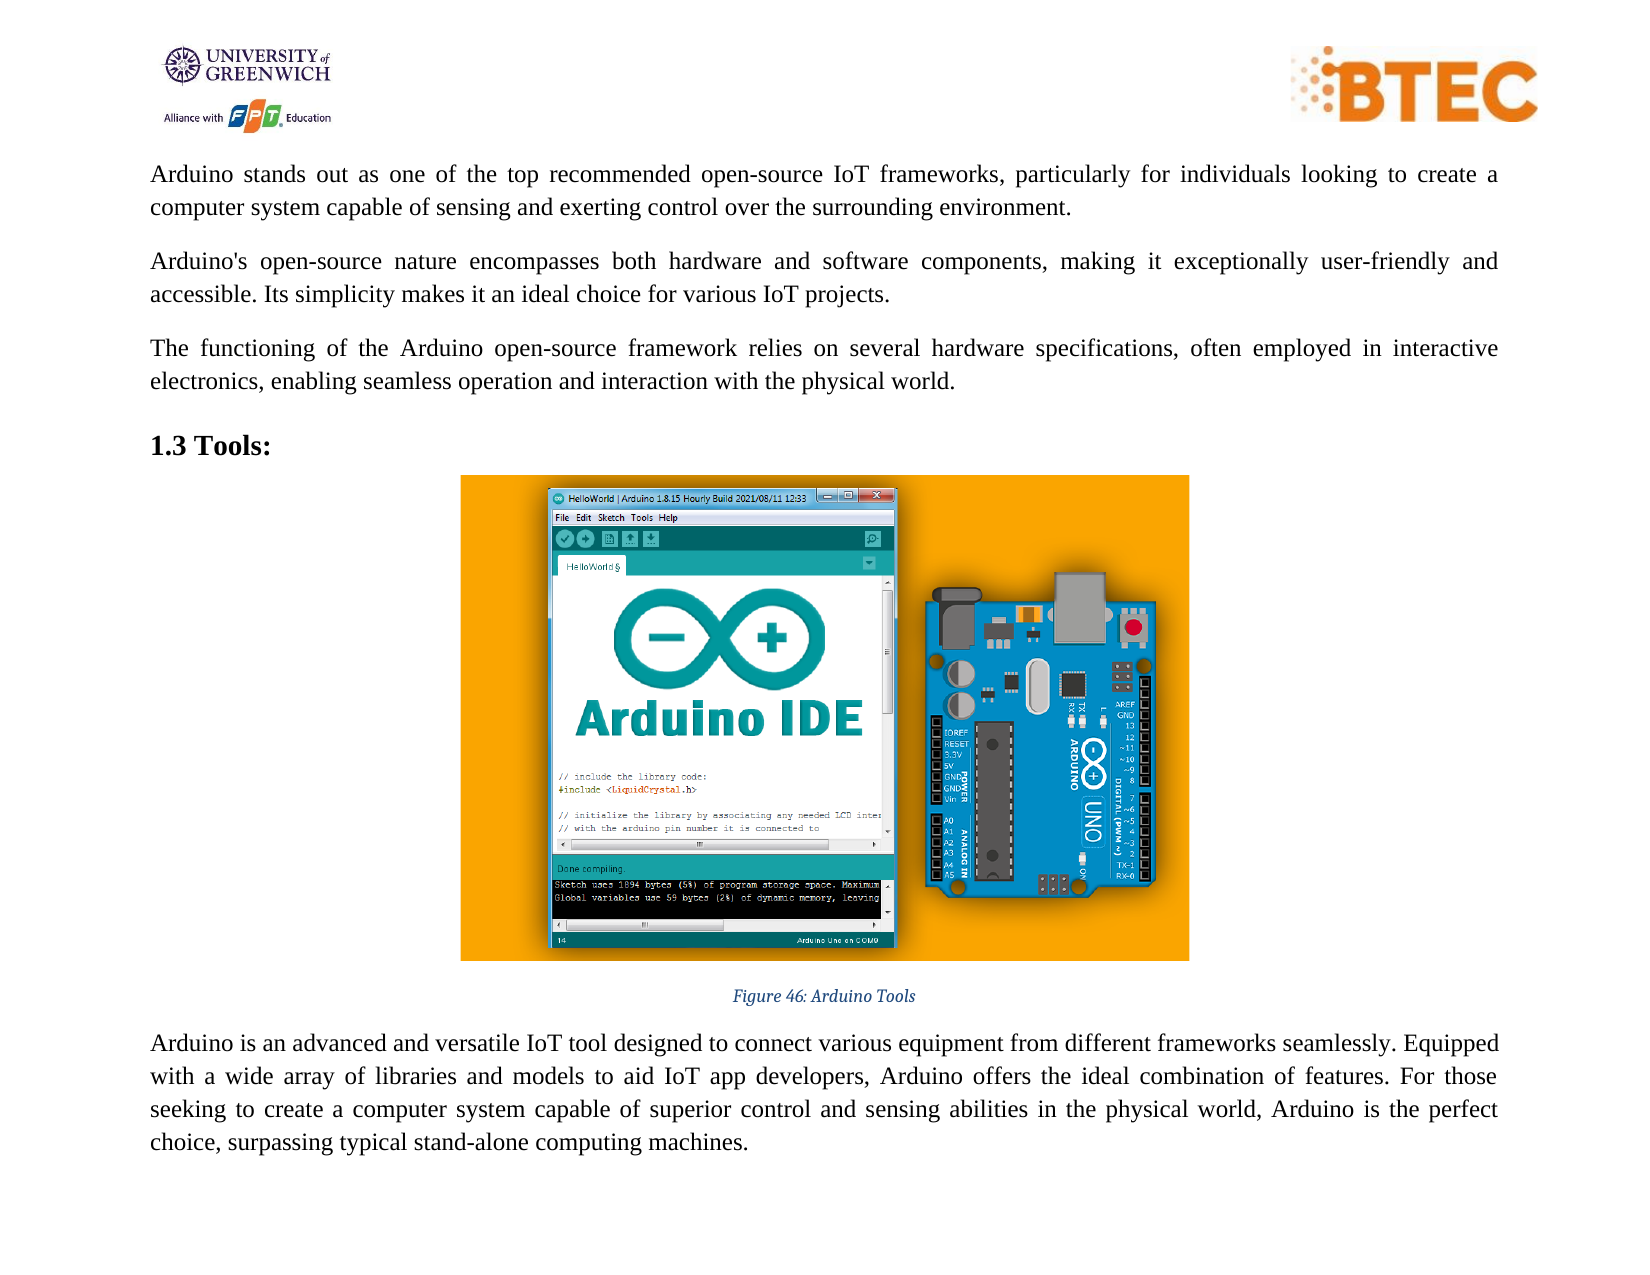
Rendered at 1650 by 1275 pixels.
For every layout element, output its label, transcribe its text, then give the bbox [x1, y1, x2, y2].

text The functioning of the Arduino open-source framework relies on several hardware specifications, often employed in interactive electronics, enabling seamless operation and interaction with the physical world. [150, 333, 1500, 394]
picture [150, 32, 343, 144]
text Arduino stands out as one of the top recommended open-source IoT frameworks, particularly for individuals looking to create a computer system capable of sensing and exerting control over the surrounding environment. [150, 159, 1500, 221]
picture [1290, 46, 1538, 122]
text Arduino is an advanced and versatile IoT tool designed to connect various equipment from different frameworks seamlessly. Equipped with a wide array of libraries and models to aid IoT app developers, Arduino offers the ideal combination of features. For those seeking to create a computer system capable of superior control and sensing abilities in the physical world, Arduino is the perfect choice, surpassing typical stand-alone computing machines. [150, 1028, 1500, 1156]
text Arduino's open-source nature encompasses both hardware and software components, making it exceptionally user-friendly and accessible. Its simplicity makes it an ideal choice for various IoT projects. [150, 246, 1500, 308]
picture [460, 475, 1190, 961]
subtitle 1.3 Tools: [150, 428, 1500, 462]
